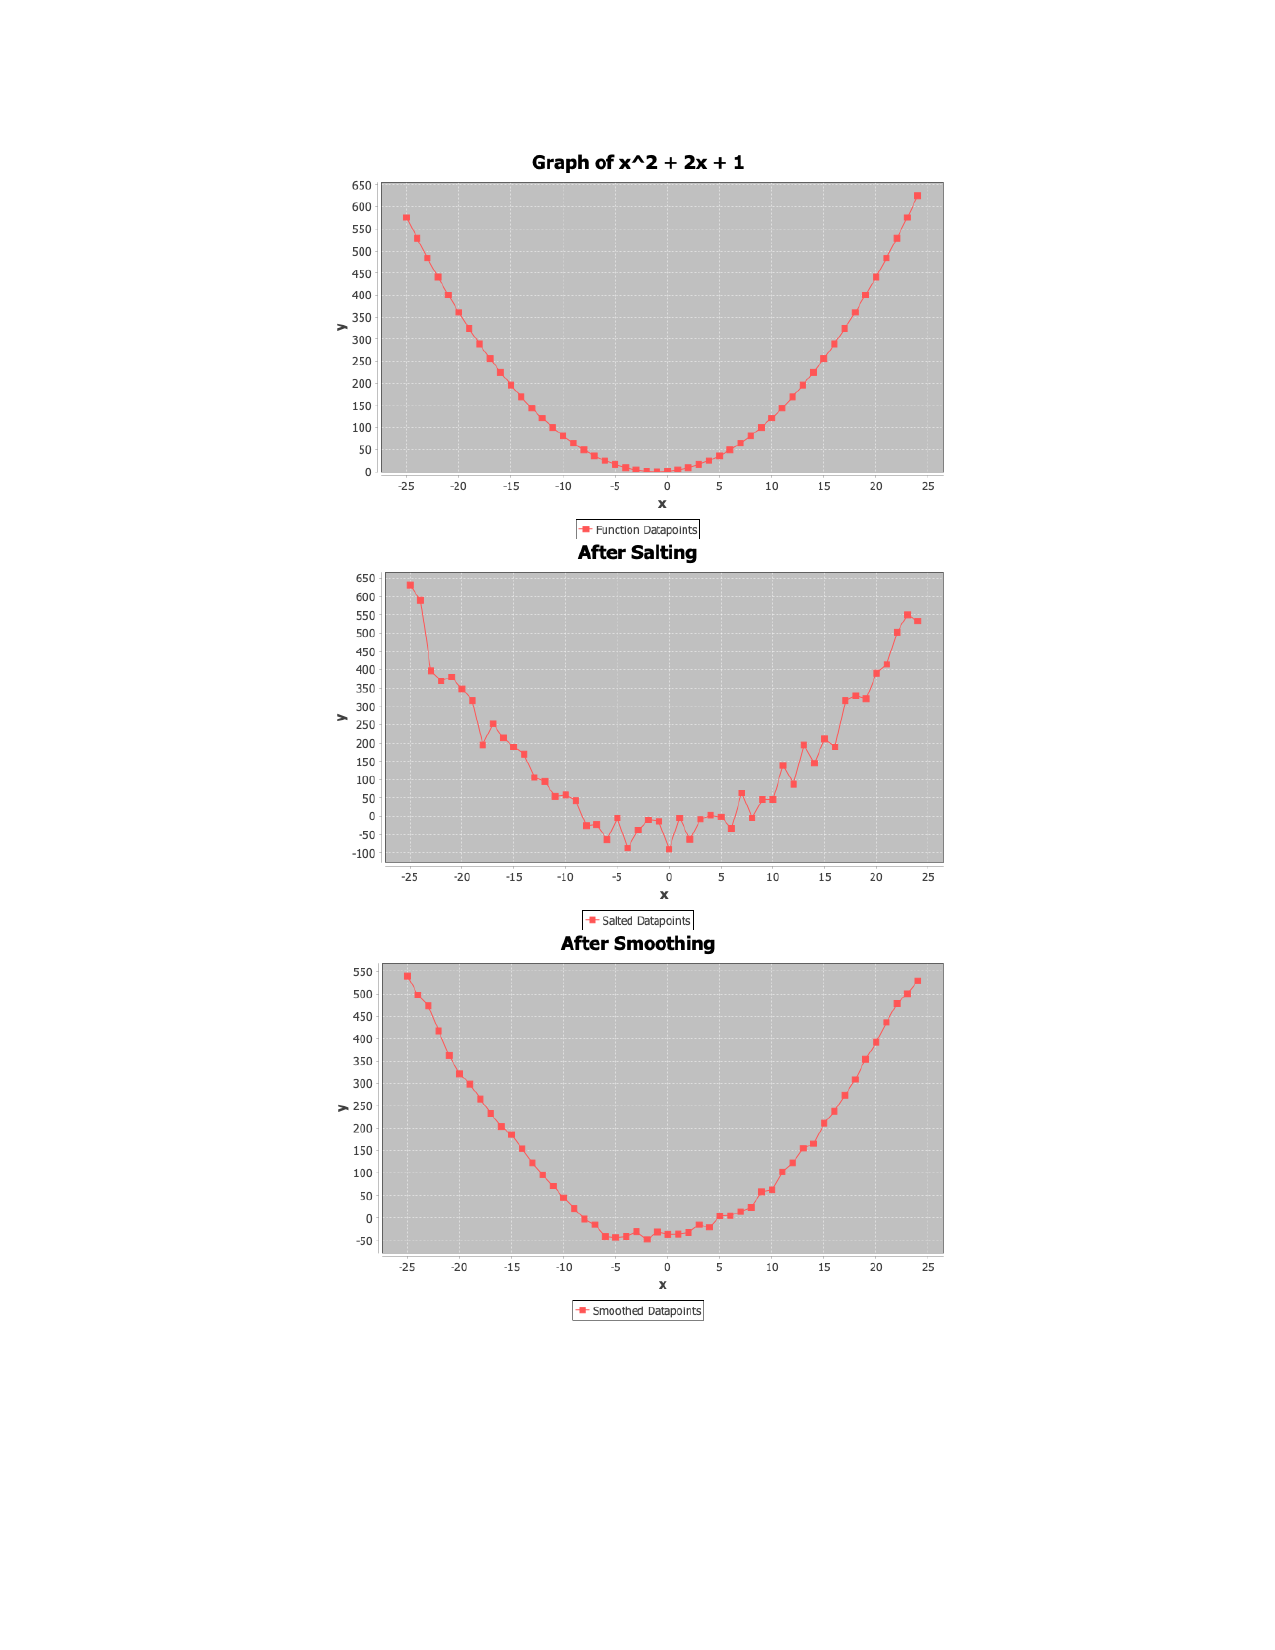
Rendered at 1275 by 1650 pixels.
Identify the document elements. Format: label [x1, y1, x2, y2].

picture [321, 150, 954, 1321]
